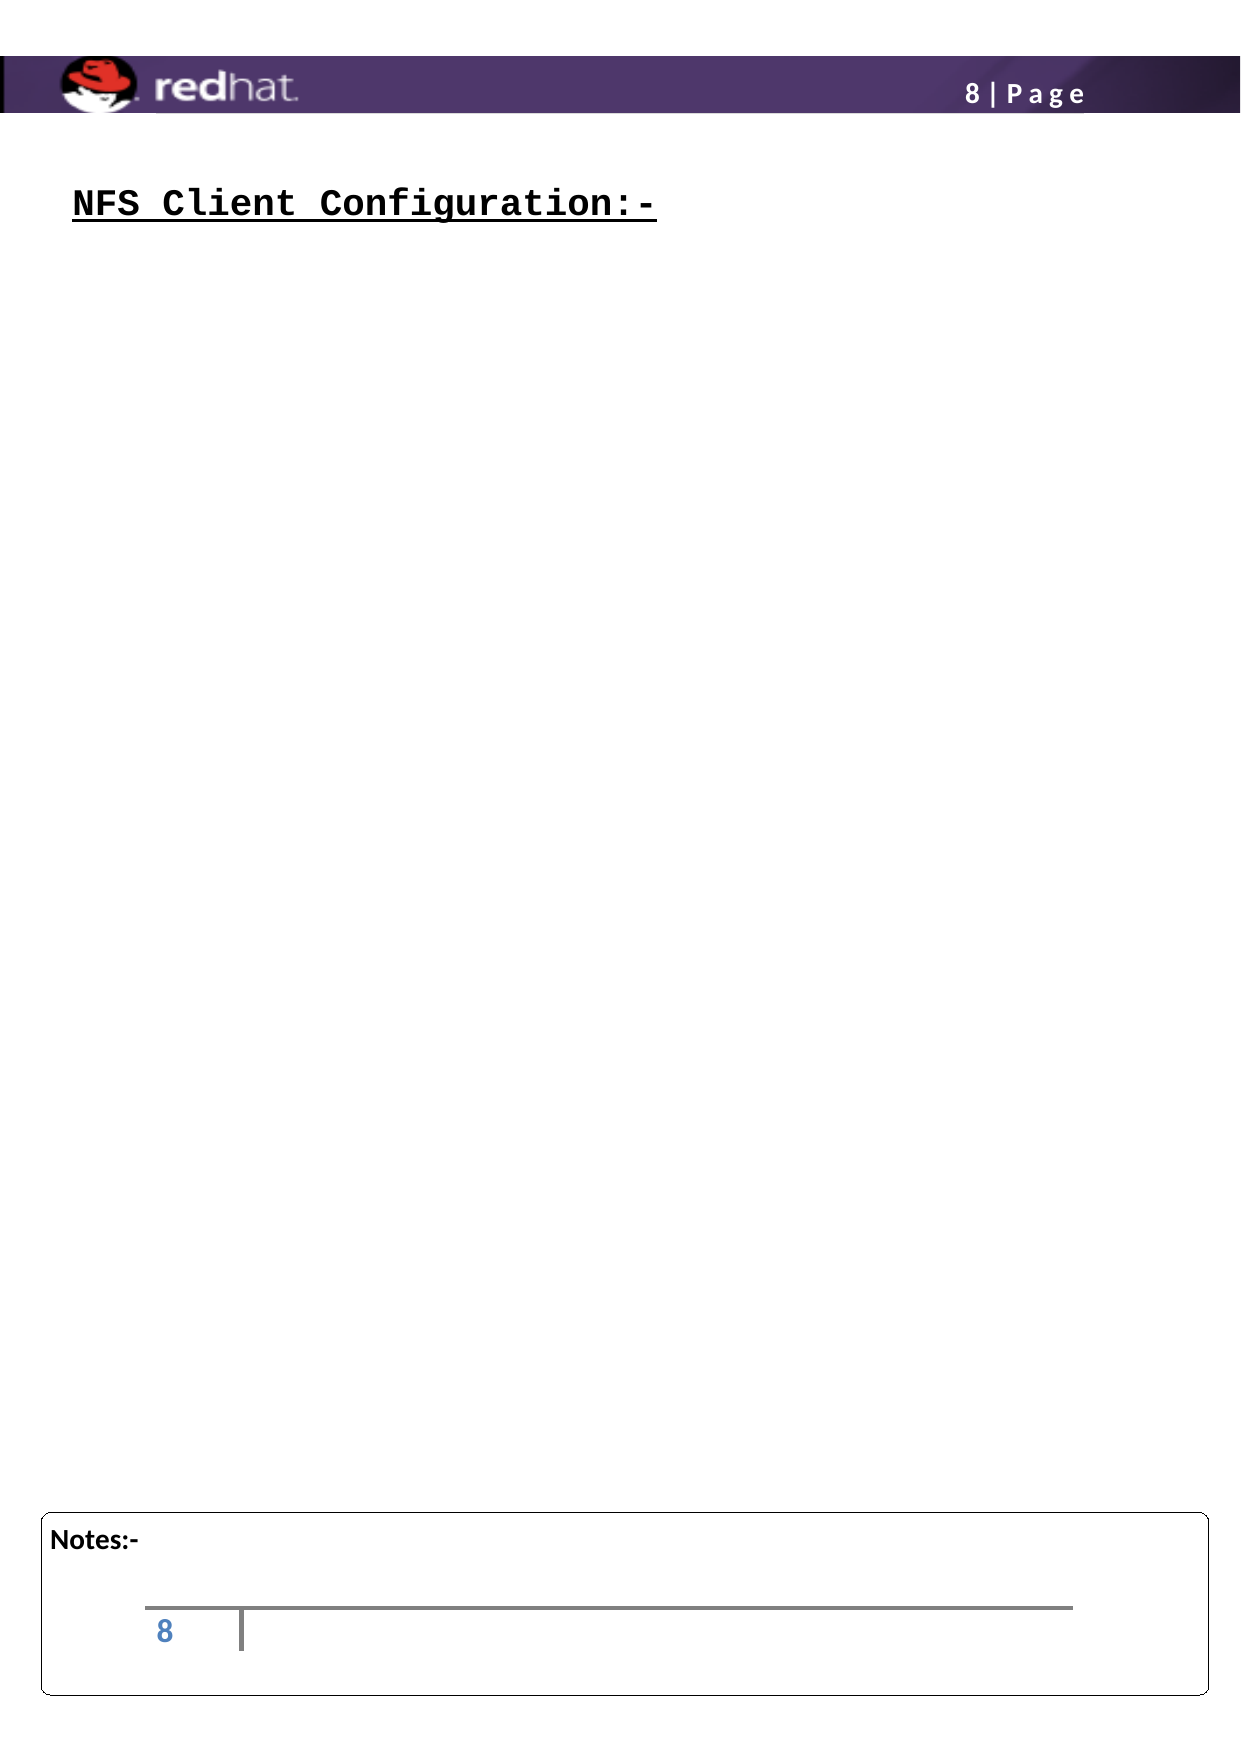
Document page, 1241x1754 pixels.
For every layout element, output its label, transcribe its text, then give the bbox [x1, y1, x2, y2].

text NFS Client Configuration:- [72, 184, 1169, 227]
picture [0, 56, 1241, 113]
